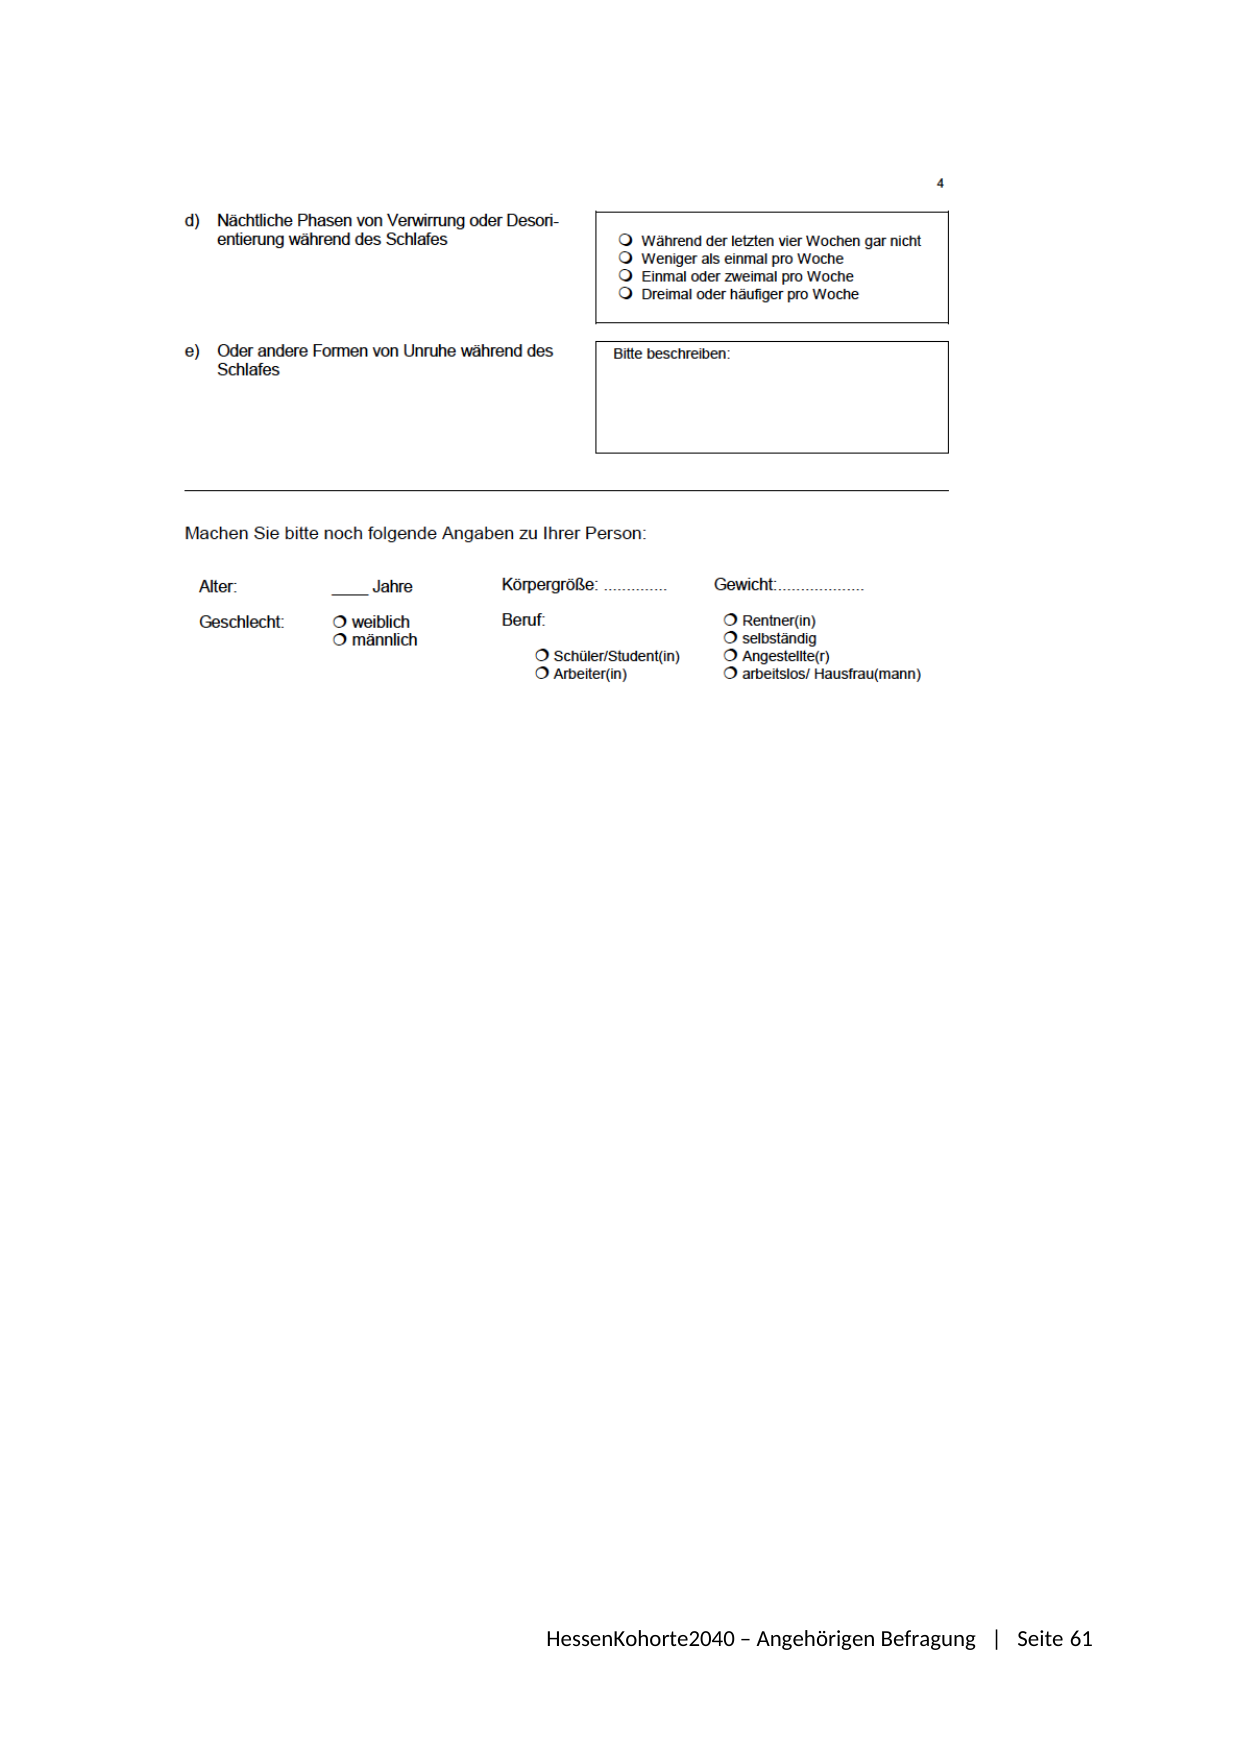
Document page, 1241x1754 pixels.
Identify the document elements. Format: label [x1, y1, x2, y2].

picture [147, 147, 1023, 729]
